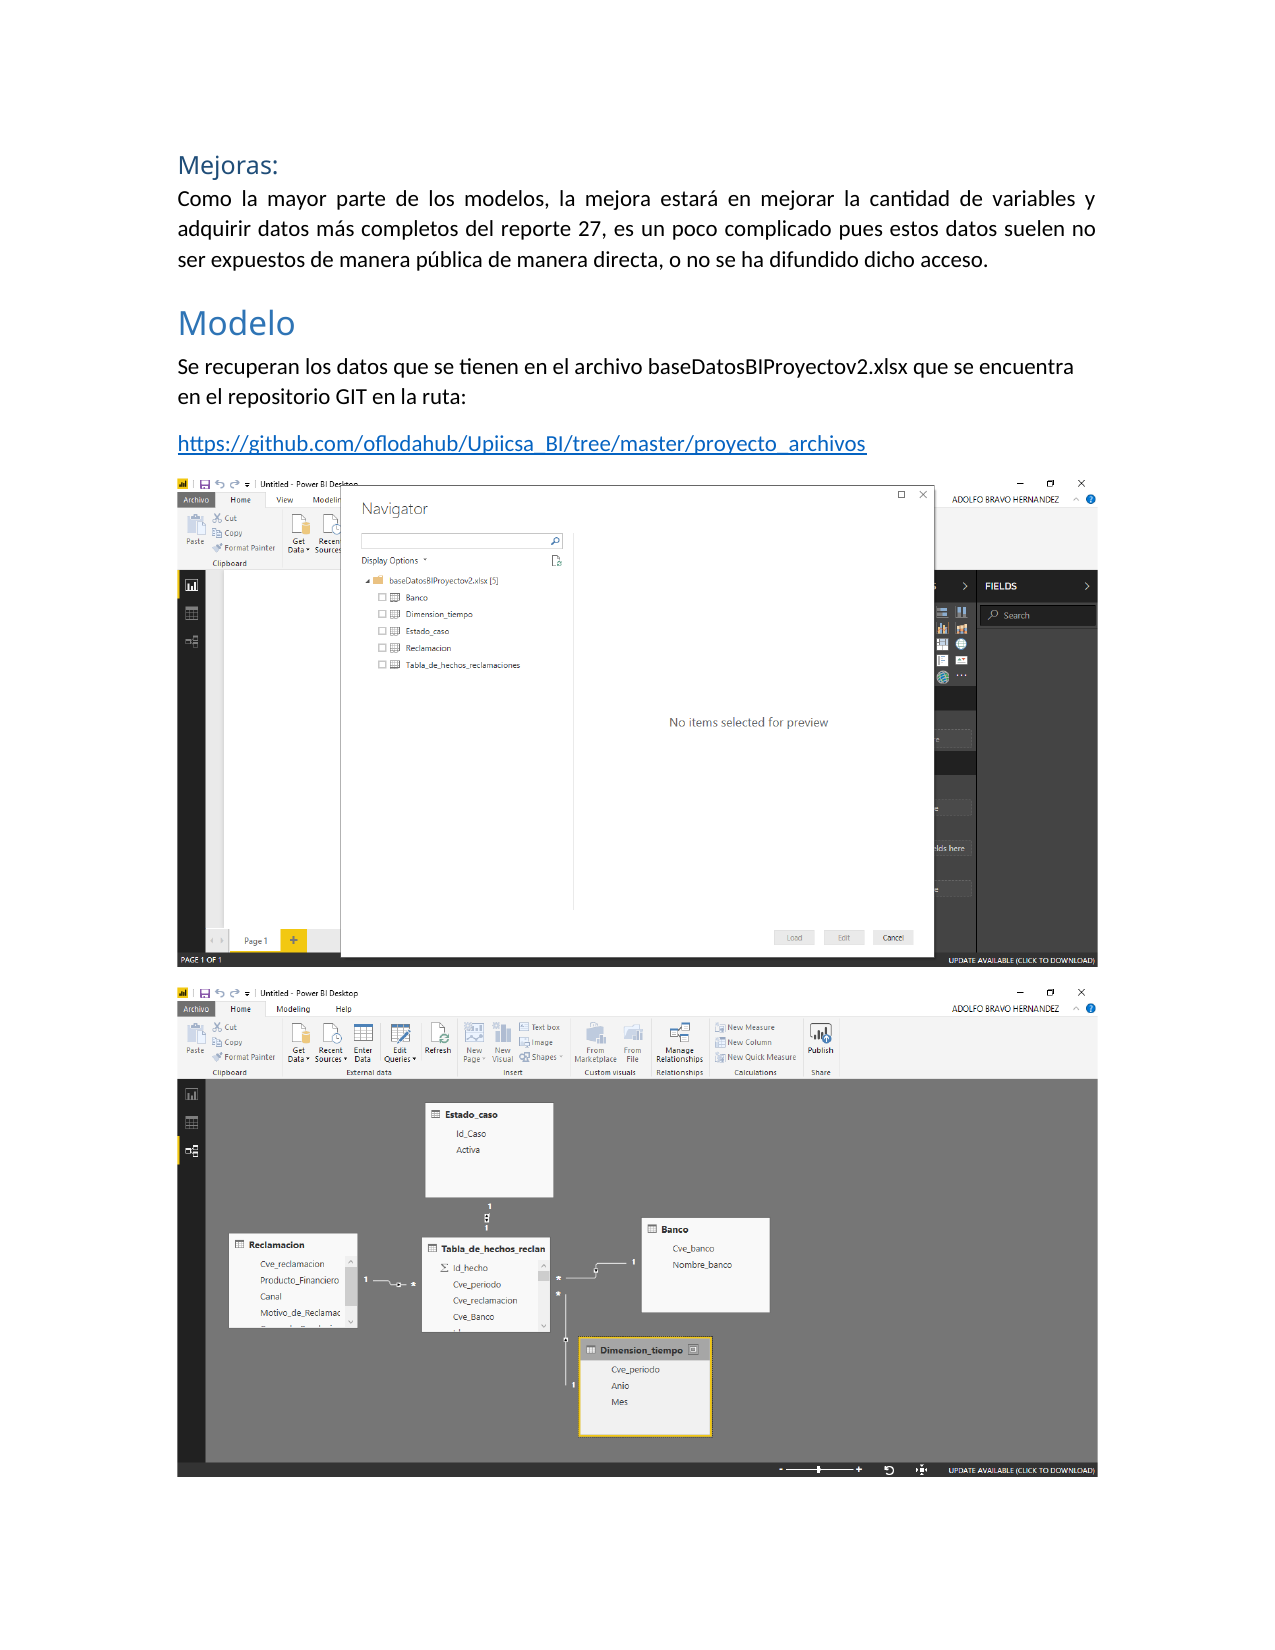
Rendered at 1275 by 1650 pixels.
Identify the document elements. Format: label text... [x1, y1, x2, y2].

picture [177, 476, 1098, 967]
text Se recuperan los datos que se tienen en el archivo baseDatosBIProyectov2.xlsx que se encuentra en el repositorio GIT en la ruta: [177, 352, 1098, 410]
subtitle Mejoras: [177, 148, 1098, 182]
picture [177, 985, 1098, 1477]
subtitle Modelo [177, 300, 1098, 345]
text Como la mayor parte de los modelos, la mejora estará en mejorar la cantidad de variables y adquirir datos más completos del reporte 27, es un poco complicado pues estos datos suelen no ser expuestos de manera pública de manera directa, o no se ha difundido dicho acceso. [177, 184, 1098, 273]
text https://github.com/oflodahub/Upiicsa_BI/tree/master/proyecto_archivos [177, 429, 1098, 457]
